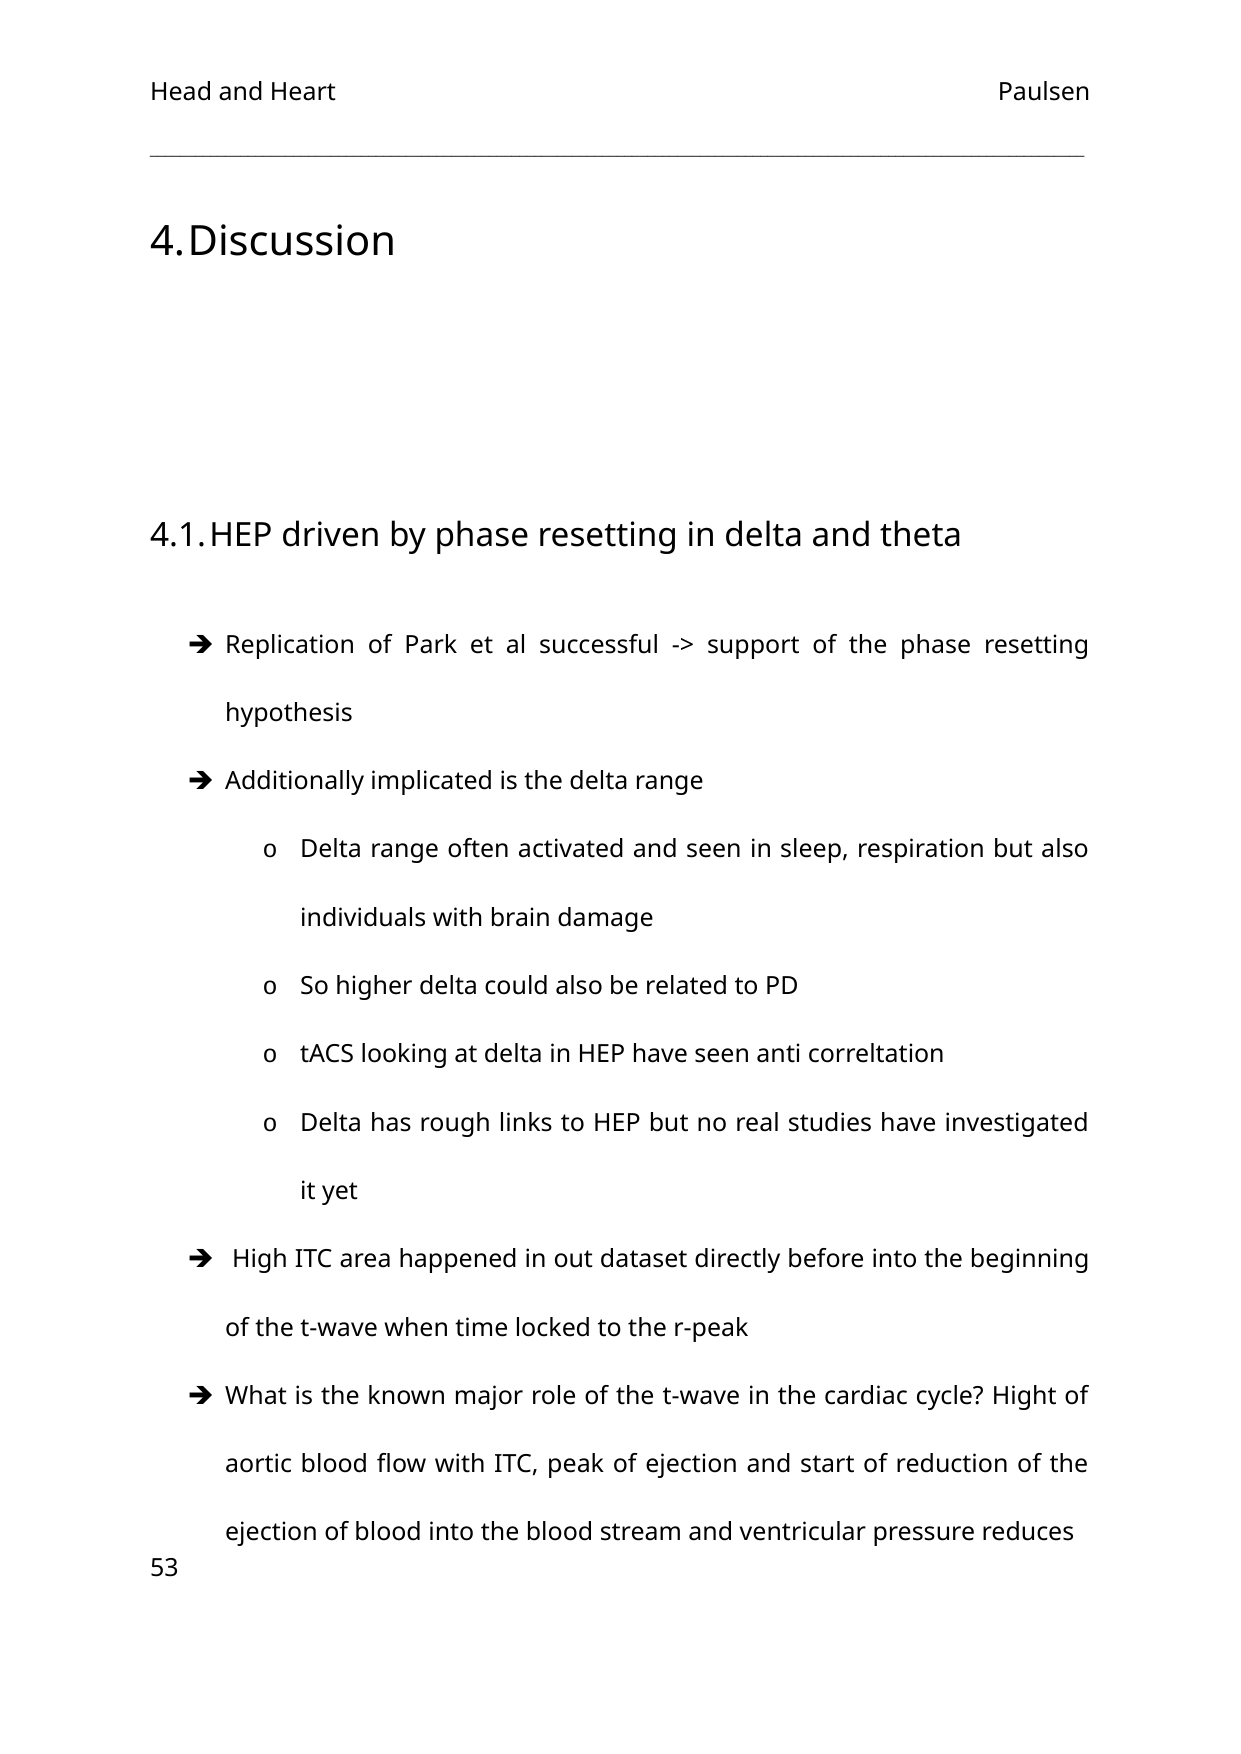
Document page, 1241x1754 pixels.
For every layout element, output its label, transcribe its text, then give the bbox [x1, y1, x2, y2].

list High ITC area happened in out dataset directly before into the beginning of the t-wave when time locked to the r-peak [187, 1241, 1090, 1343]
list What is the known major role of the t-wave in the cardiac cycle? Hight of aortic blood flow with ITC, peak of ejection and start of reduction of the ejection of blood into the blood stream and ventricular pressure reduces [187, 1377, 1090, 1548]
subtitle Discussion [150, 211, 1090, 268]
list So higher delta could also be related to PD [262, 967, 1090, 1002]
list Delta range often activated and seen in sleep, respiration but also individuals with brain damage [262, 831, 1090, 933]
subtitle HEP driven by phase resetting in delta and theta [150, 511, 1090, 556]
list Delta has rough links to HEP but no real studies have investigated it yet [262, 1104, 1090, 1207]
list Additionally implicated is the delta range [187, 763, 1090, 797]
list Replication of Park et al successful -> support of the phase resetting hypothesis [187, 627, 1090, 729]
list tACS looking at delta in HEP have seen anti correltation [262, 1036, 1090, 1070]
